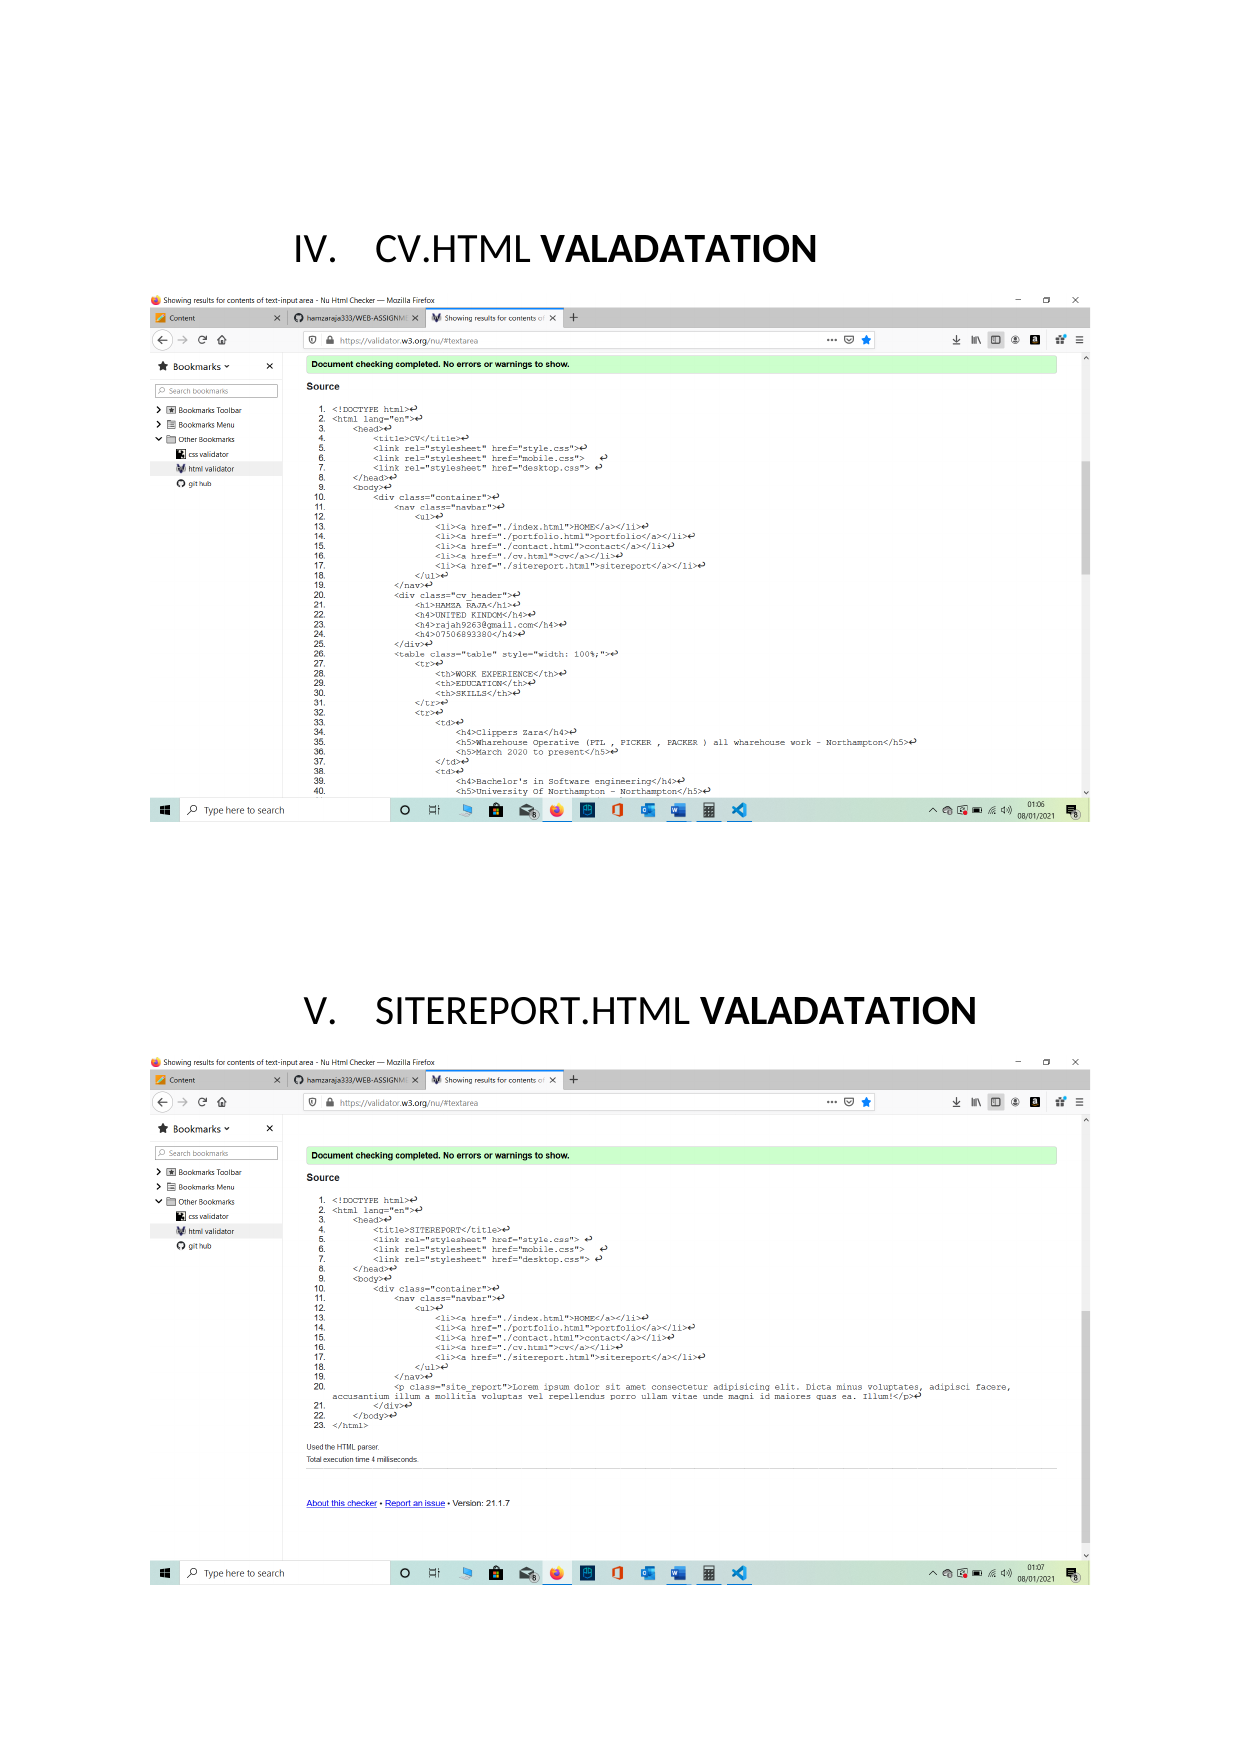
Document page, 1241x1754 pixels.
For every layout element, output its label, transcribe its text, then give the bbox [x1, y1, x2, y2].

list SITEREPORT.HTML VALADATATION [337, 984, 1090, 1035]
picture [150, 293, 1091, 822]
picture [150, 1055, 1091, 1585]
list CV.HTML VALADATATION [337, 222, 1090, 272]
